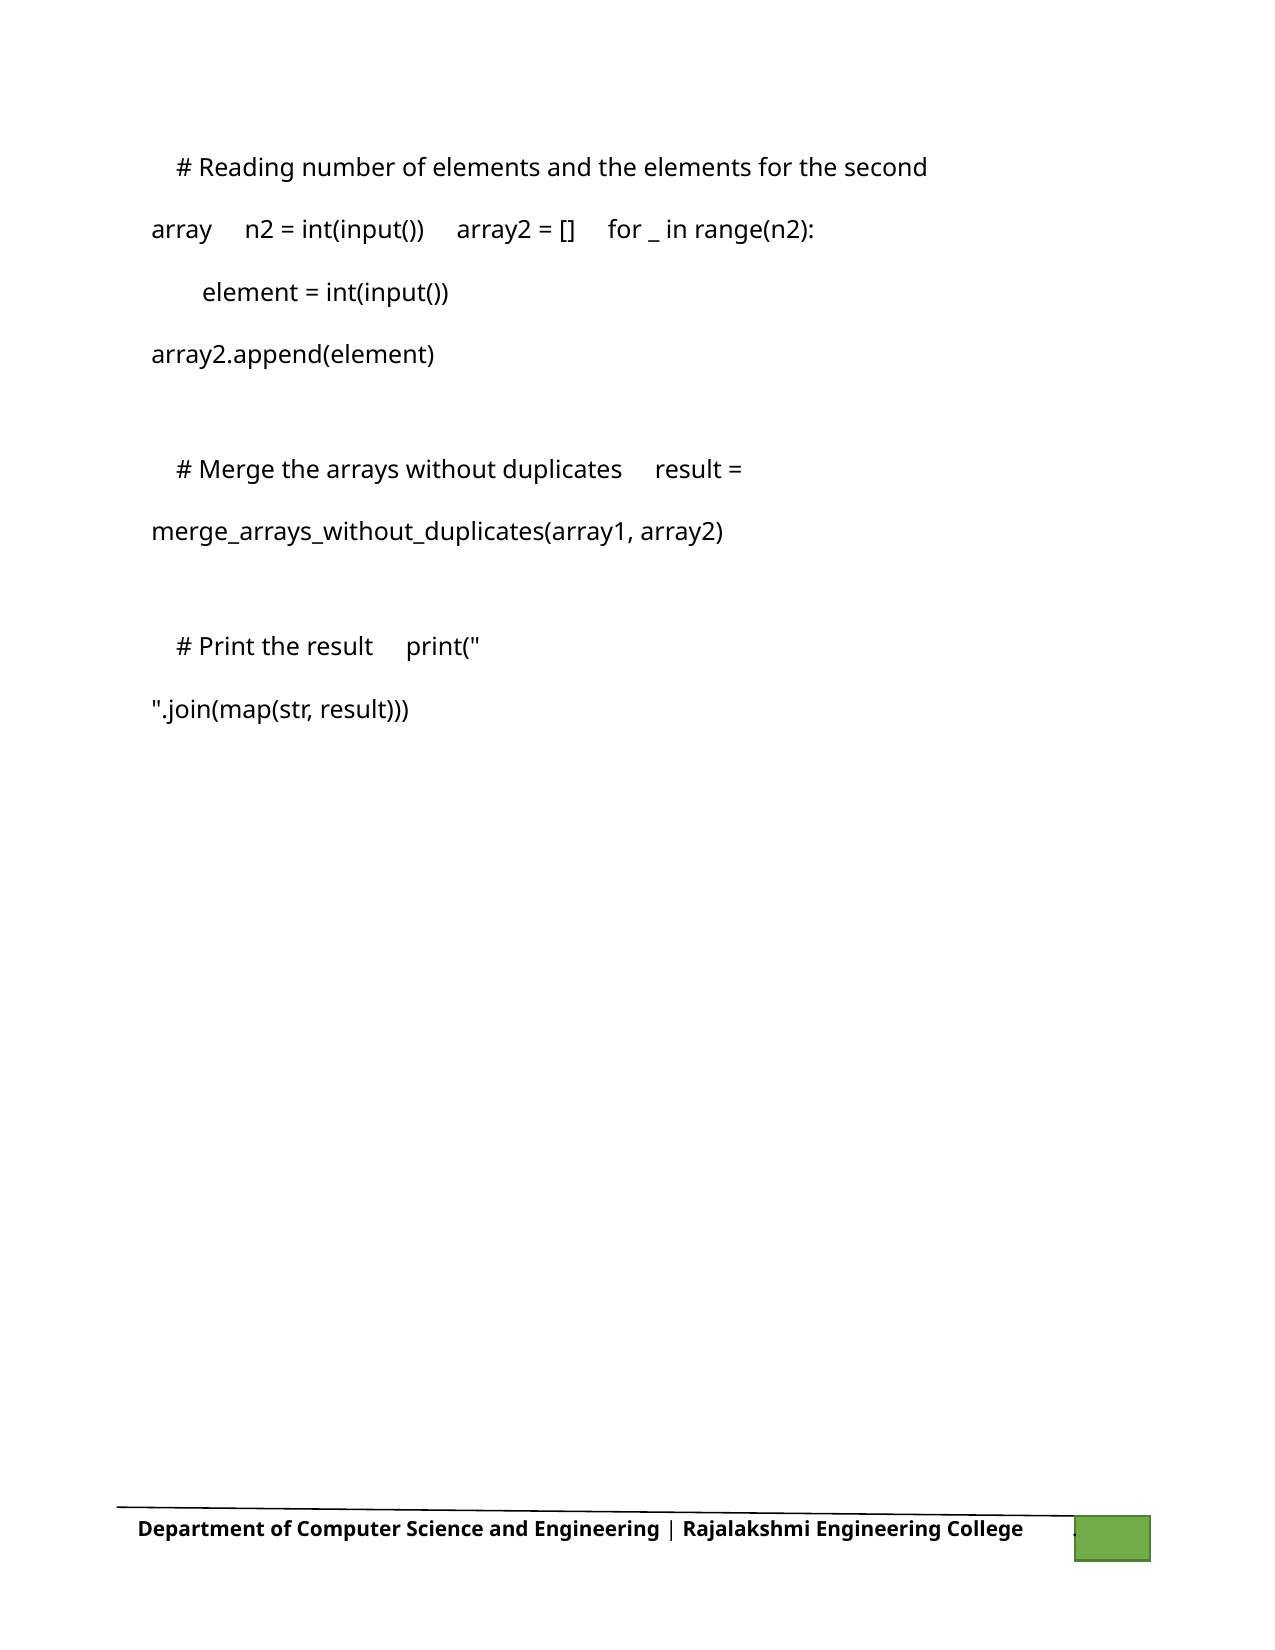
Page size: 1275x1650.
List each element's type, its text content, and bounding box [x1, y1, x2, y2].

text element = int(input()) array2.append(element) [150, 274, 724, 371]
text # Merge the arrays without duplicates result = merge_arrays_without_duplicates(array1, array2) [150, 452, 853, 548]
text # Reading number of elements and the elements for the second array n2 = int(input()) array2 = [] for _ in range(n2): [150, 150, 974, 246]
text # Print the result print(" ".join(map(str, result))) [150, 629, 527, 725]
